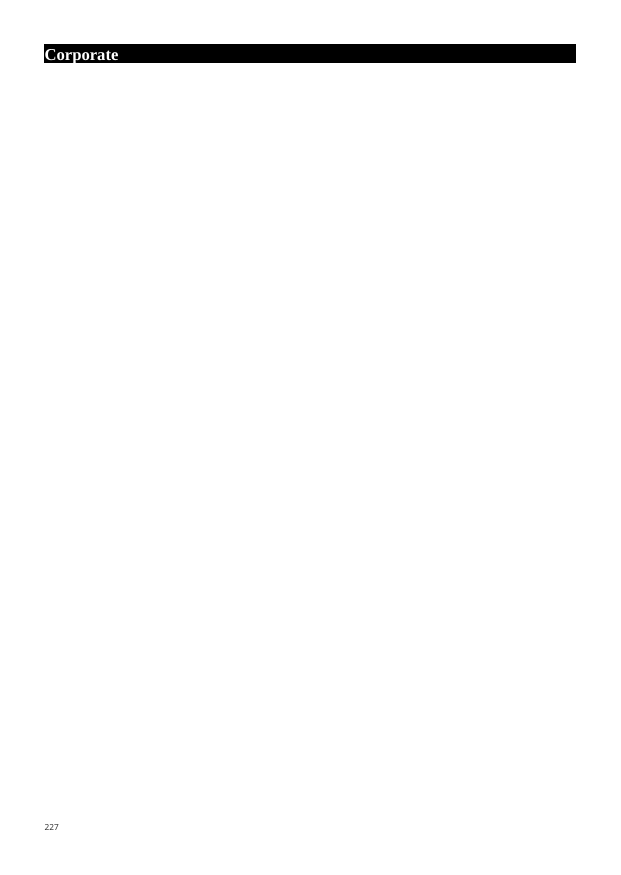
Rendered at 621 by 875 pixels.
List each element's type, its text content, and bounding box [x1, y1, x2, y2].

subtitle Corporate [44, 44, 576, 63]
